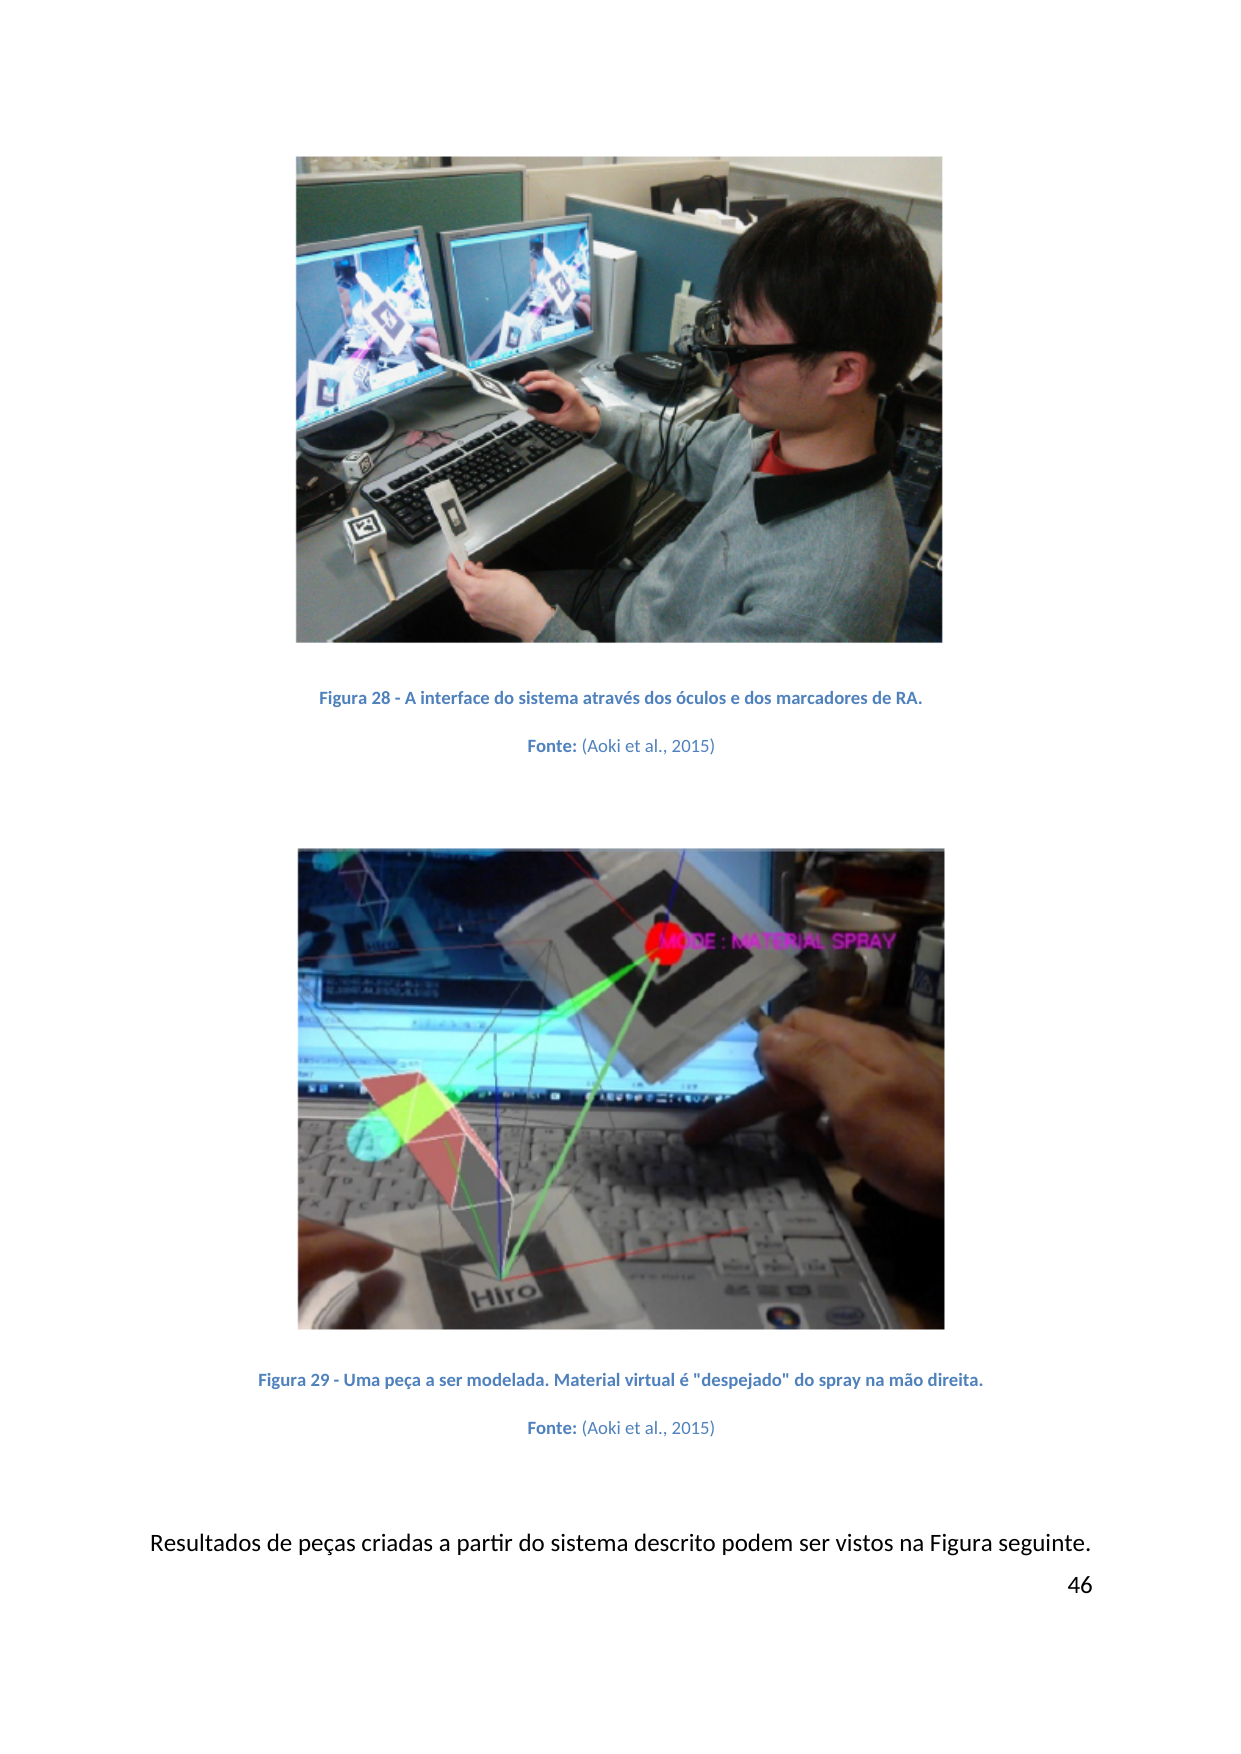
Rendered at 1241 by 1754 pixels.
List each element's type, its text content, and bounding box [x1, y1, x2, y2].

text Fonte: (Aoki et al., 2015) [150, 1416, 1092, 1439]
text Fonte: (Aoki et al., 2015) [150, 734, 1092, 757]
picture [292, 844, 951, 1336]
text Resultados de peças criadas a partir do sistema descrito podem ser vistos na Figura seguinte. [150, 1527, 1092, 1558]
picture [287, 150, 955, 654]
